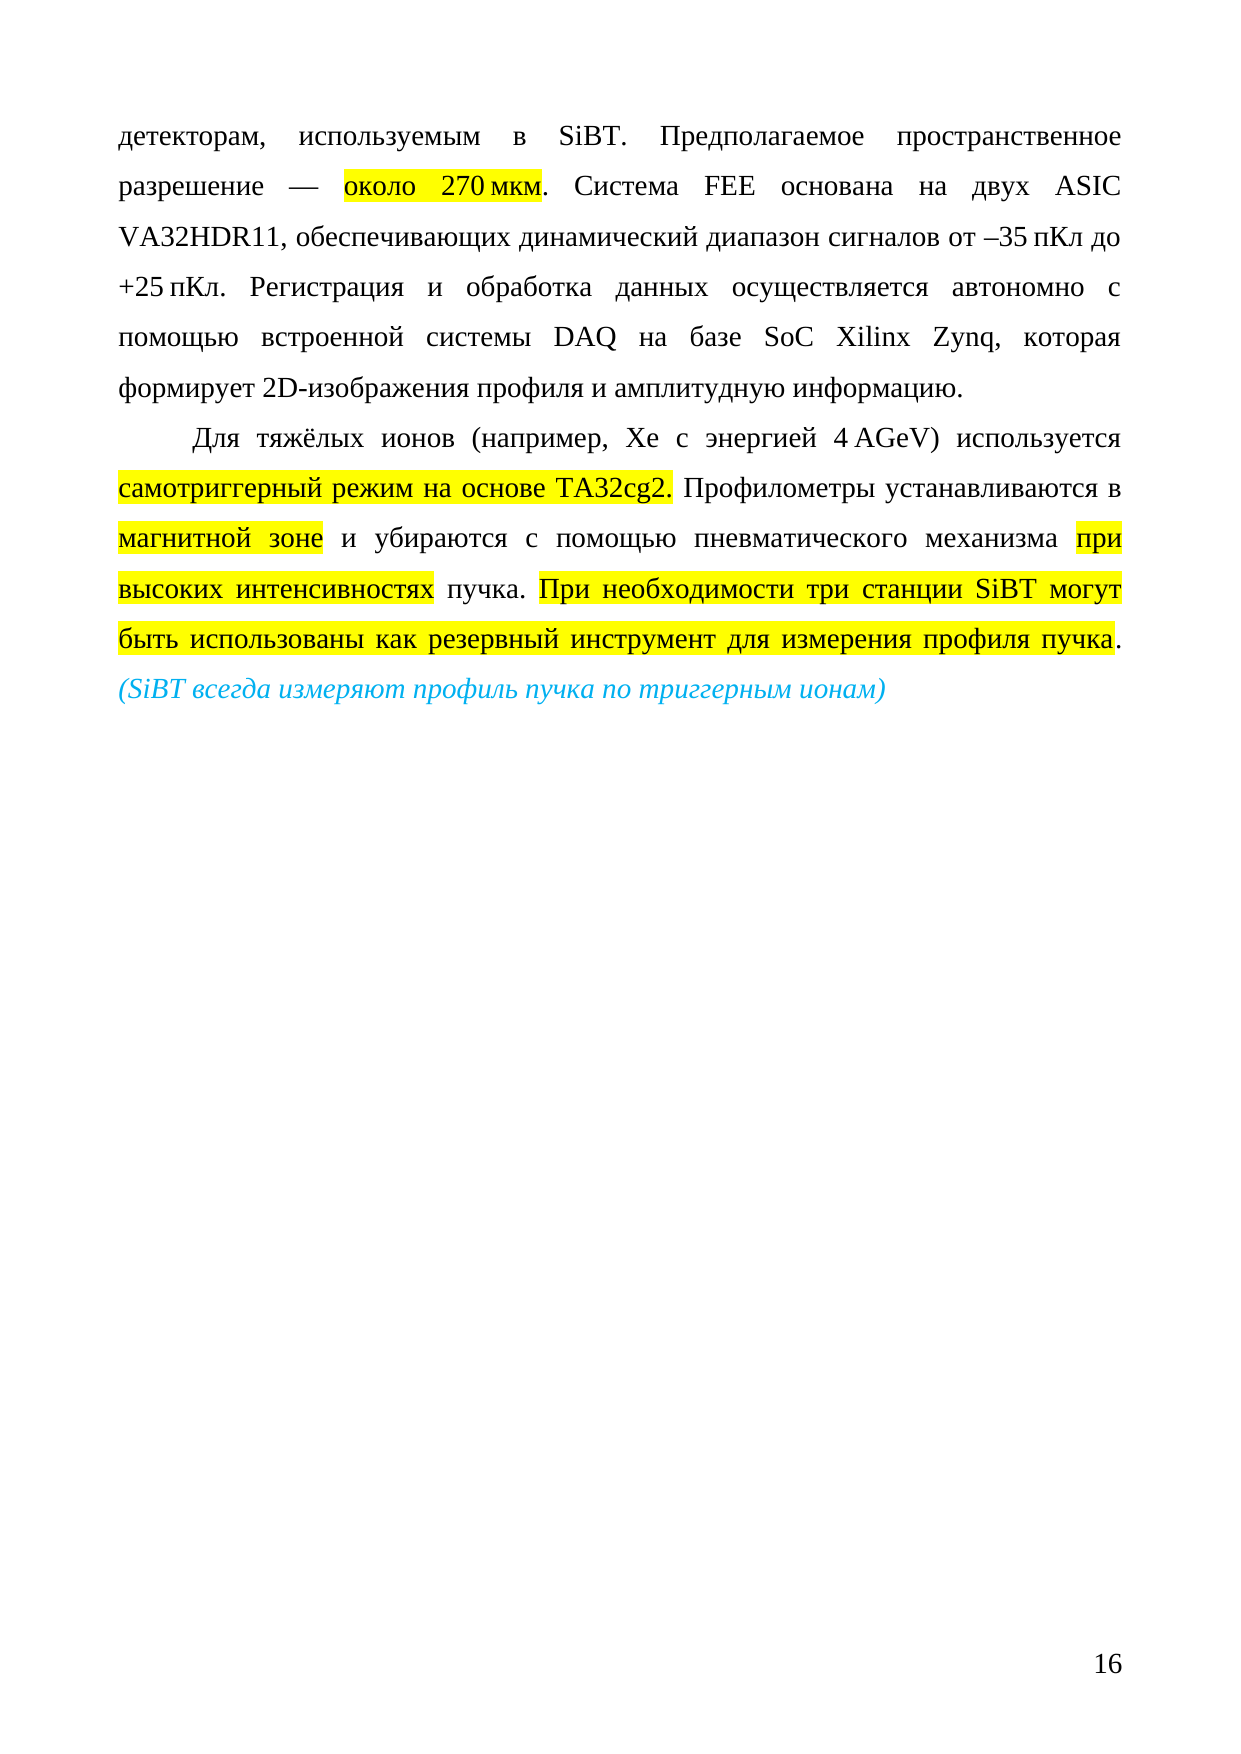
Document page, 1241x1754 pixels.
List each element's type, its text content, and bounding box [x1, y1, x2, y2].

text Для тяжёлых ионов (например, Xe с энергией 4 AGeV) используется самотриггерный режим на основе TA32cg2. Профилометры устанавливаются в магнитной зоне и убираются с помощью пневматического механизма при высоких интенсивностях пучка. При необходимости три станции SiBT могут быть использованы как резервный инструмент для измерения профиля пучка. (SiBT всегда измеряют профиль пучка по триггерным ионам) [118, 420, 1122, 705]
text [118, 118, 1122, 403]
